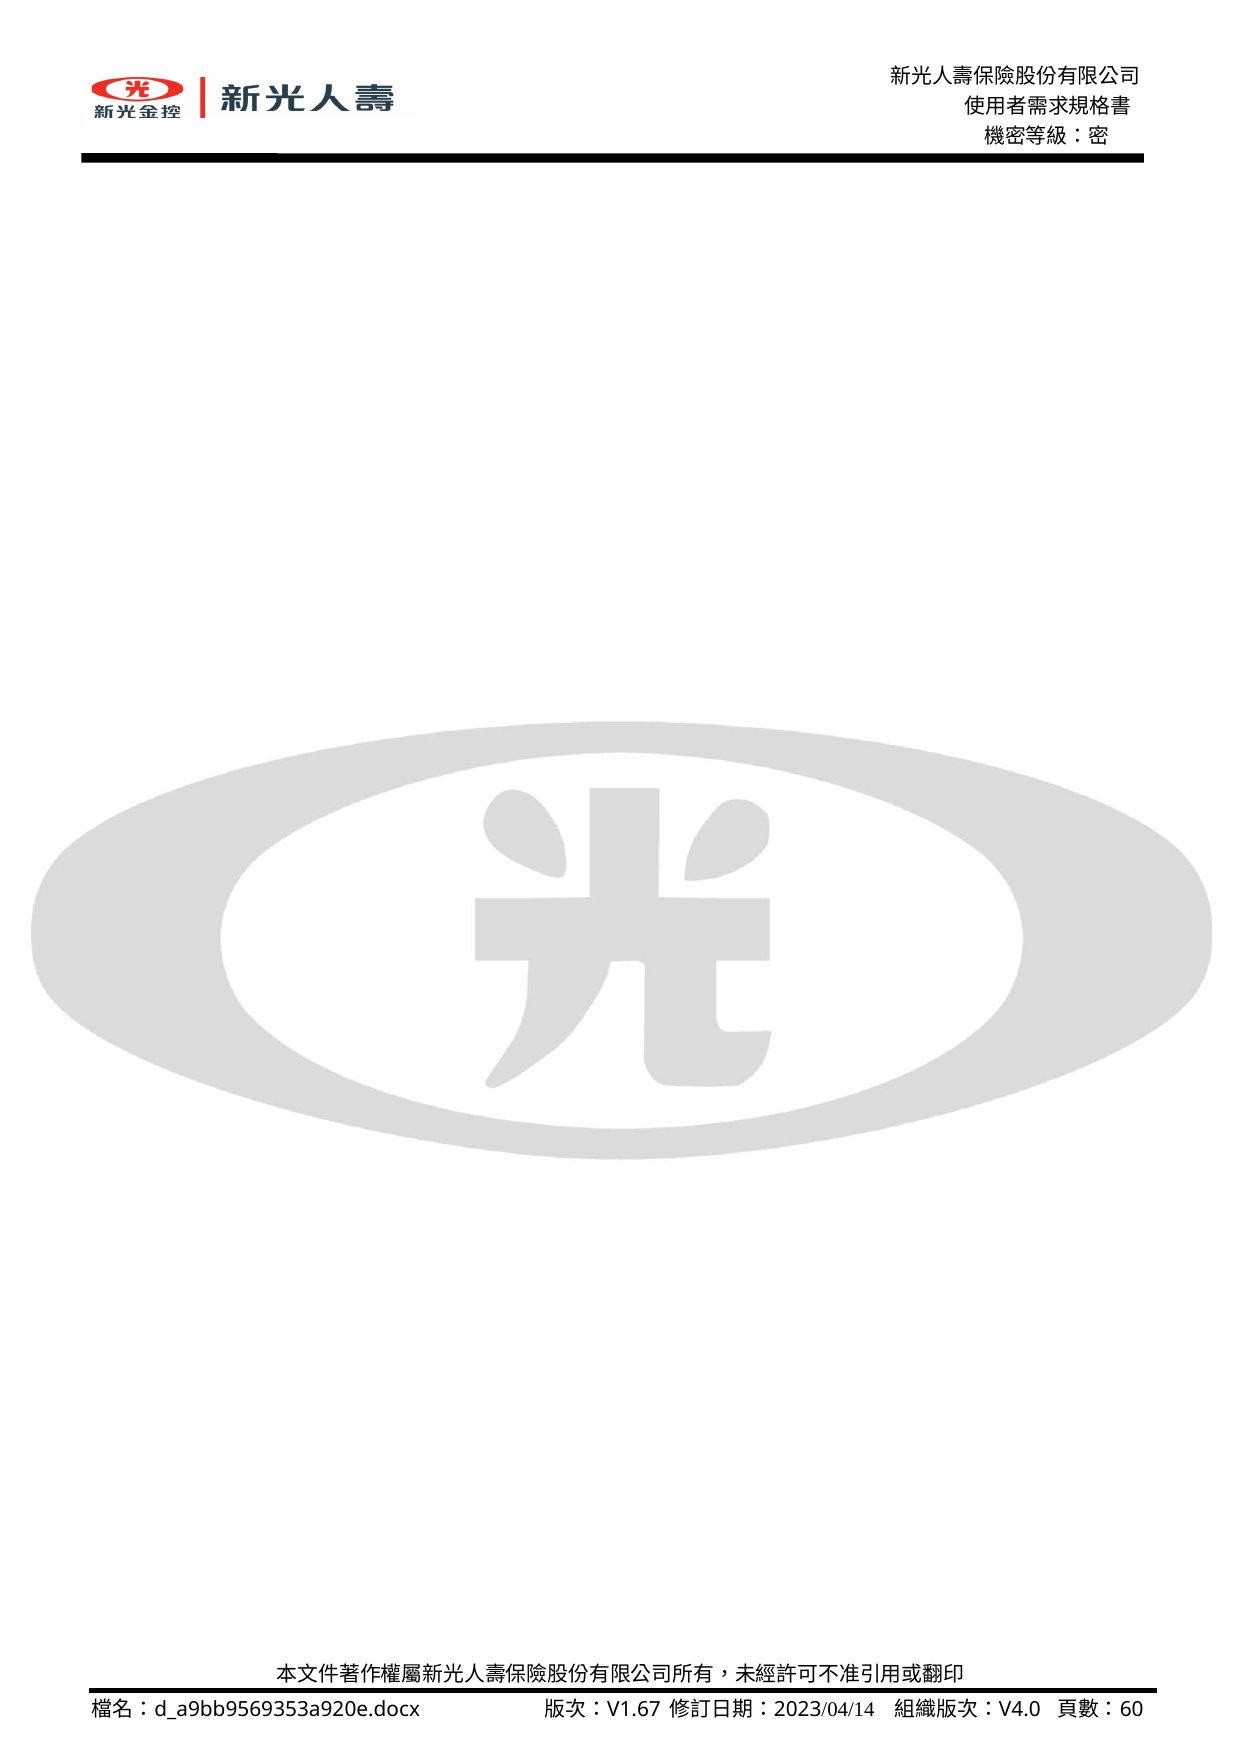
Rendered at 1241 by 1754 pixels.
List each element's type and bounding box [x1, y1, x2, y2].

picture [25, 713, 1215, 1166]
picture [91, 61, 417, 118]
